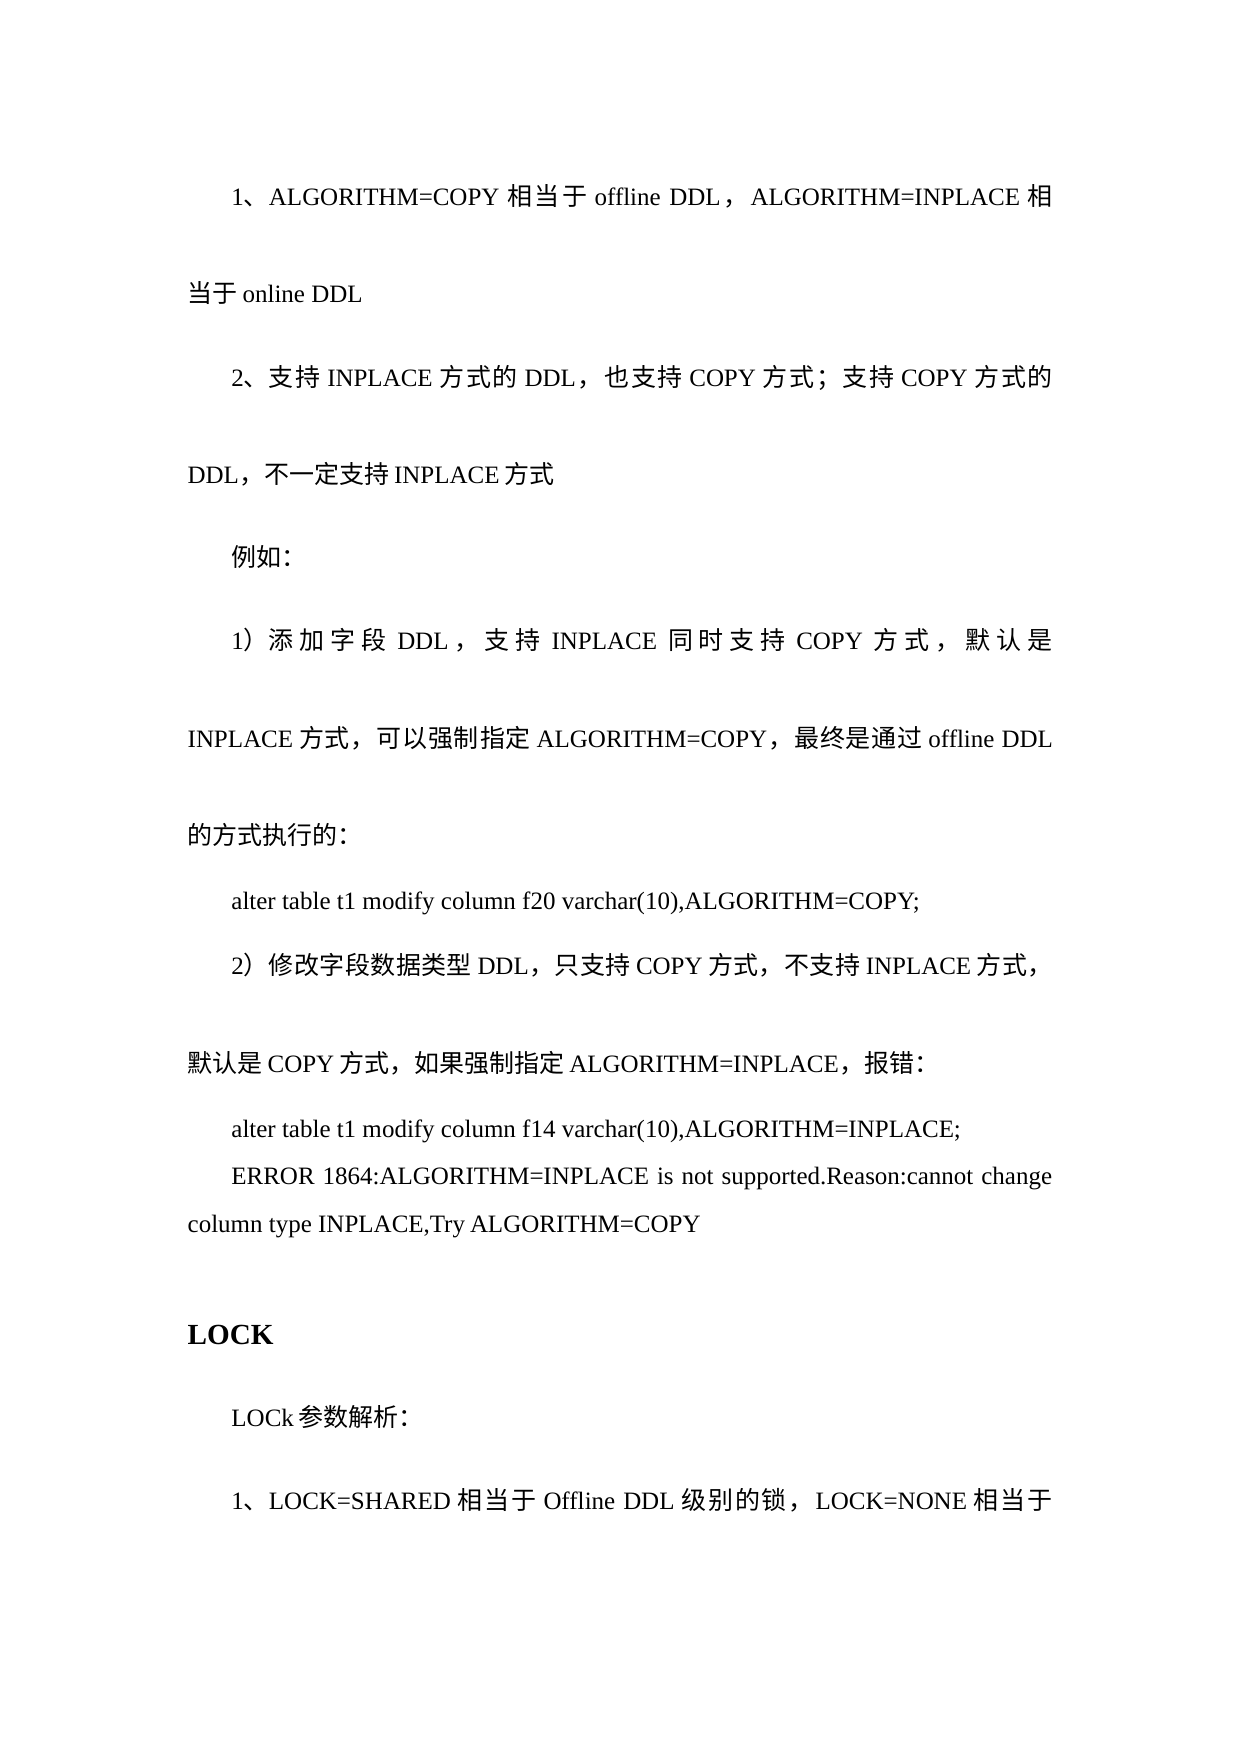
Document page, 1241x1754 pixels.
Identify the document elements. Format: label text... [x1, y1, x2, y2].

text 例如： [187, 523, 1053, 588]
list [187, 1466, 1053, 1531]
text ERROR 1864:ALGORITHM=INPLACE is not supported.Reason:cannot change column type INPLACE,Try ALGORITHM=COPY [187, 1159, 1053, 1240]
text LOCk参数解析： [187, 1383, 1053, 1448]
list 添加字段DDL，支持INPLACE同时支持COPY方式，默认是INPLACE方式，可以强制指定ALGORITHM=COPY，最终是通过offline DDL的方式执行的： [187, 606, 1053, 866]
list ALGORITHM=COPY相当于offline DDL，ALGORITHM=INPLACE相当于online DDL [187, 162, 1053, 324]
text alter table t1 modify column f14 varchar(10),ALGORITHM=INPLACE; [187, 1112, 1053, 1144]
list 支持INPLACE方式的DDL，也支持COPY方式；支持COPY方式的DDL，不一定支持INPLACE方式 [187, 343, 1053, 505]
subtitle LOCK [187, 1301, 1053, 1366]
text alter table t1 modify column f20 varchar(10),ALGORITHM=COPY; [187, 884, 1053, 917]
list 修改字段数据类型DDL，只支持COPY方式，不支持INPLACE方式，默认是COPY方式，如果强制指定ALGORITHM=INPLACE，报错： [187, 931, 1053, 1094]
